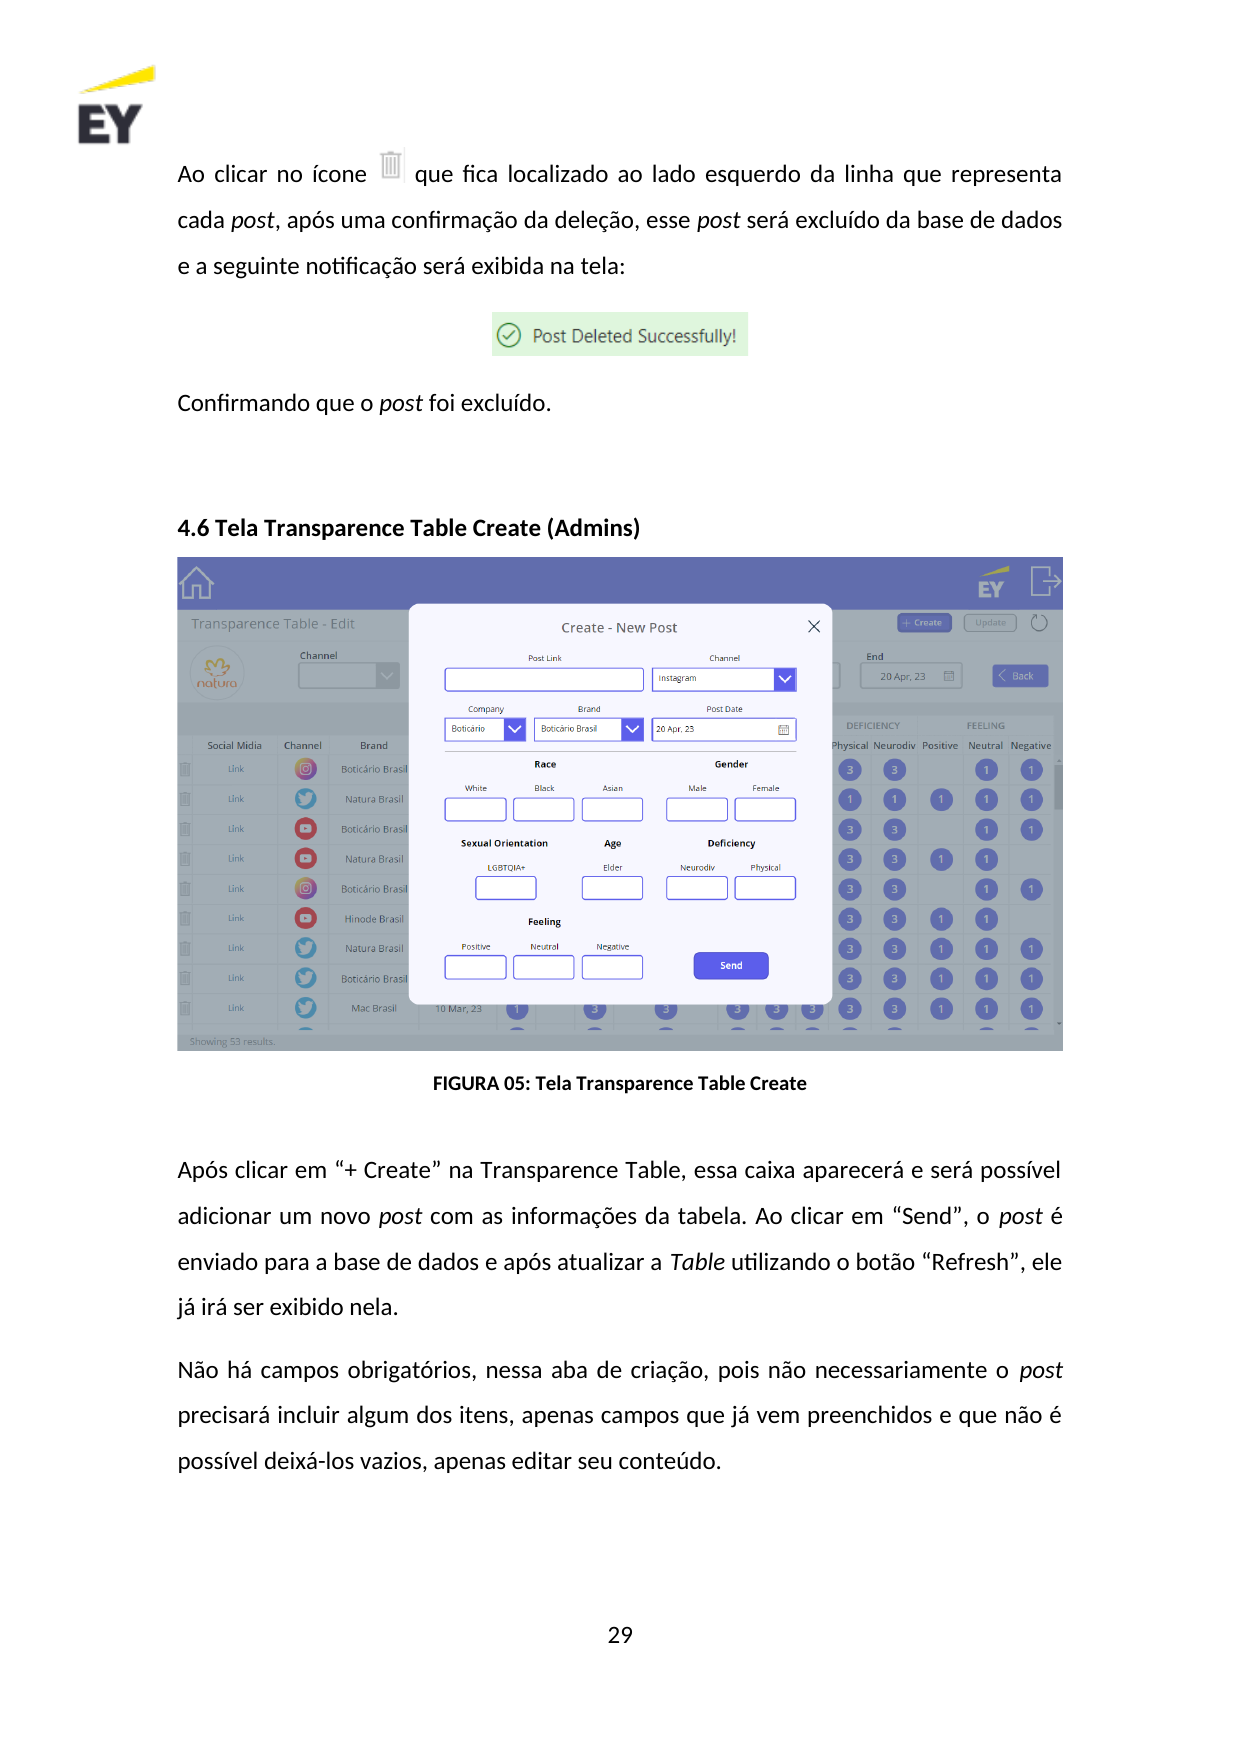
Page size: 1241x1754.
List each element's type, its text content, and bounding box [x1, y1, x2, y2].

picture [376, 147, 406, 183]
text FIGURA 05: Tela Transparence Table Create [177, 1070, 1063, 1096]
text Confirmando que o post foi excluído. [177, 387, 1063, 418]
picture [492, 312, 749, 356]
picture [74, 62, 159, 147]
text Após clicar em “+ Create” na Transparence Table, essa caixa aparecerá e será possível adicionar um novo post com as informações da tabela. Ao clicar em “Send”, o post é enviado para a base de dados e após atualizar a Table utilizando o botão “Refresh”, ele já irá ser exibido nela. [177, 1154, 1063, 1322]
picture [177, 557, 1063, 1051]
text Não há campos obrigatórios, nessa aba de criação, pois não necessariamente o post precisará incluir algum dos itens, apenas campos que já vem preenchidos e que não é possível deixá-los vazios, apenas editar seu conteúdo. [177, 1354, 1063, 1476]
text Ao clicar no ícone que fica localizado ao lado esquerdo da linha que representa cada post, após uma confirmação da deleção, esse post será excluído da base de dados e a seguinte notificação será exibida na tela: [177, 148, 1063, 281]
text 4.6 Tela Transparence Table Create (Admins) [177, 512, 1063, 542]
